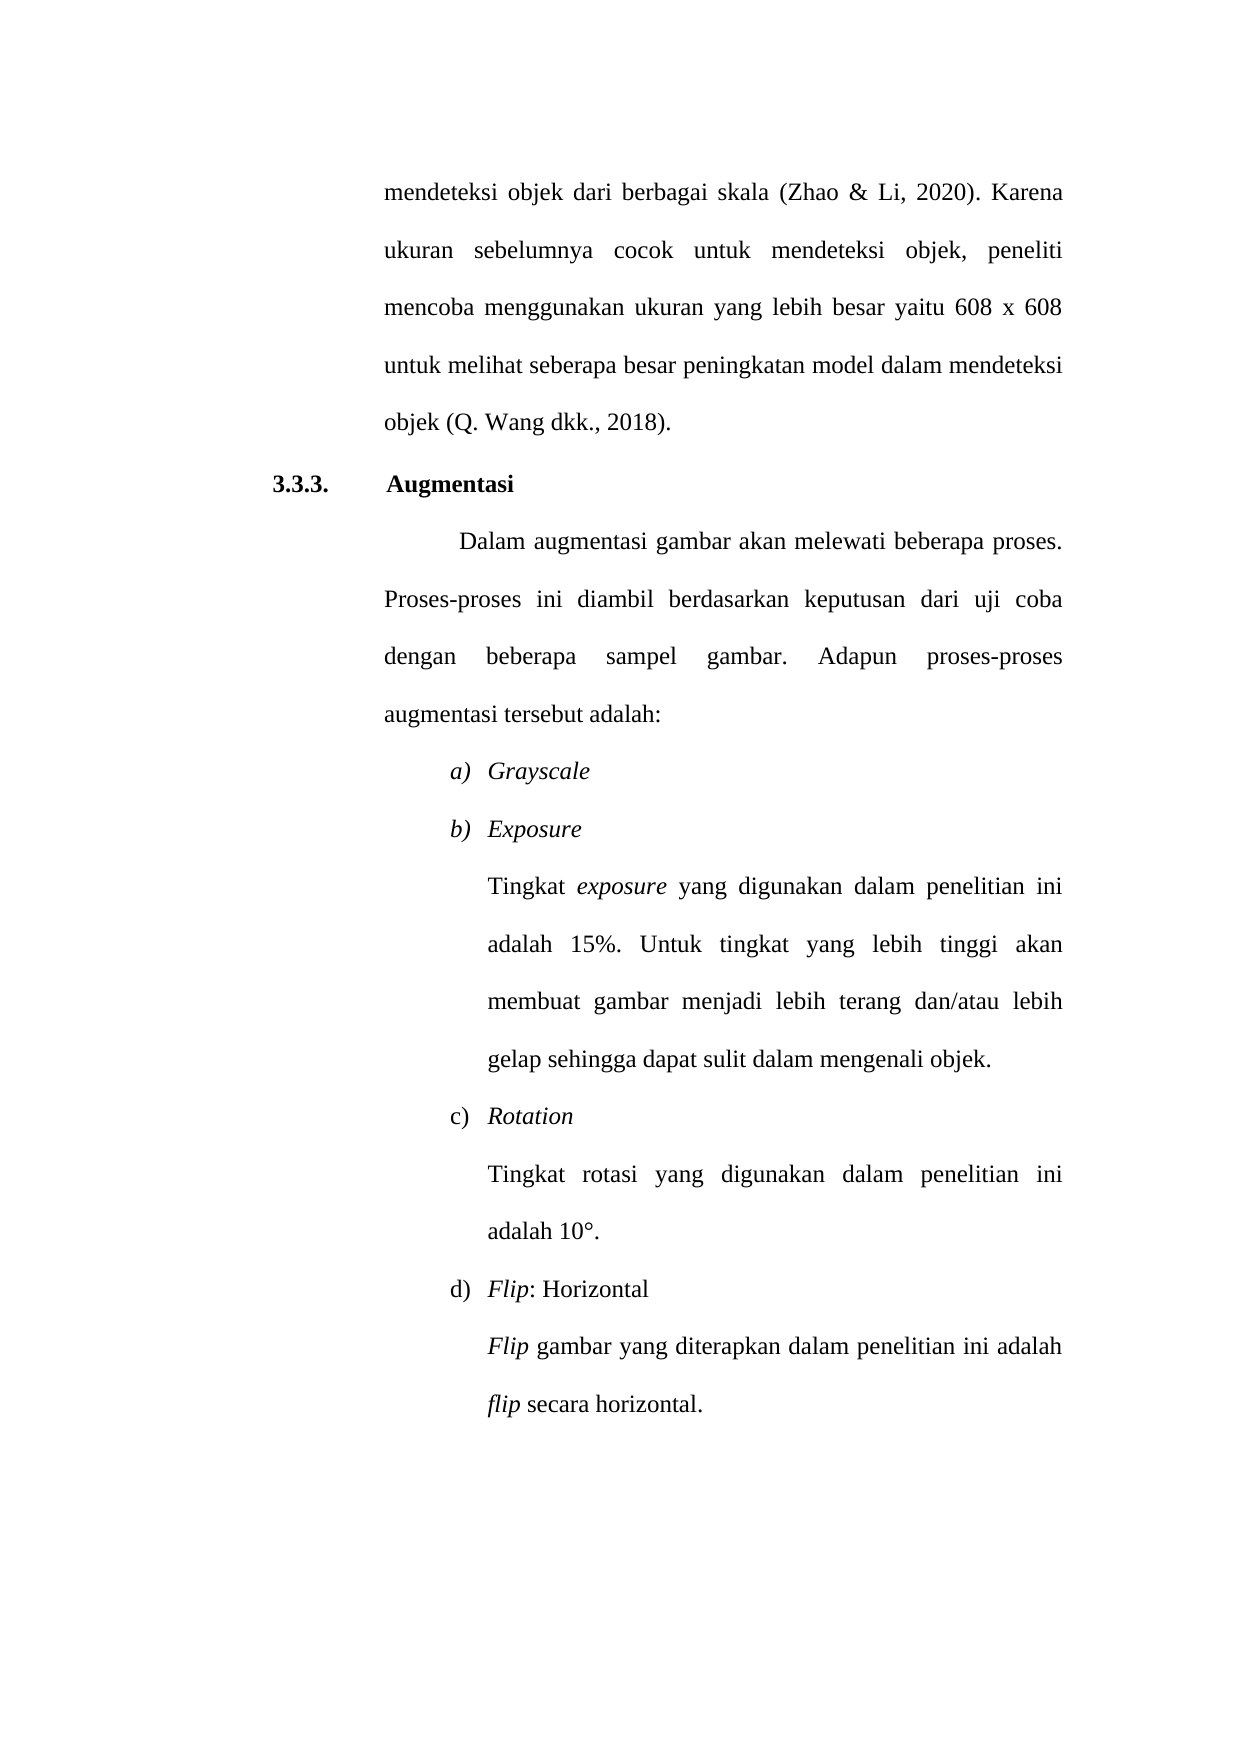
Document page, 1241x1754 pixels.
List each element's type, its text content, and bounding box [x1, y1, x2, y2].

list Exposure [450, 814, 1063, 843]
list Flip gambar yang diterapkan dalam penelitian ini adalah flip secara horizontal. [487, 1331, 1063, 1418]
list Tingkat rotasi yang digunakan dalam penelitian ini adalah 10°. [487, 1159, 1063, 1245]
list Grayscale [450, 756, 1063, 785]
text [384, 177, 1063, 436]
list Rotation [450, 1101, 1063, 1130]
text Dalam augmentasi gambar akan melewati beberapa proses. Proses-proses ini diambil berdasarkan keputusan dari uji coba dengan beberapa sampel gambar. Adapun proses-proses augmentasi tersebut adalah: [384, 526, 1063, 728]
subtitle Augmentasi [272, 469, 1063, 498]
list Tingkat exposure yang digunakan dalam penelitian ini adalah 15%. Untuk tingkat yang lebih tinggi akan membuat gambar menjadi lebih terang dan/atau lebih gelap sehingga dapat sulit dalam mengenali objek. [487, 871, 1063, 1073]
list Flip: Horizontal [450, 1274, 1063, 1303]
